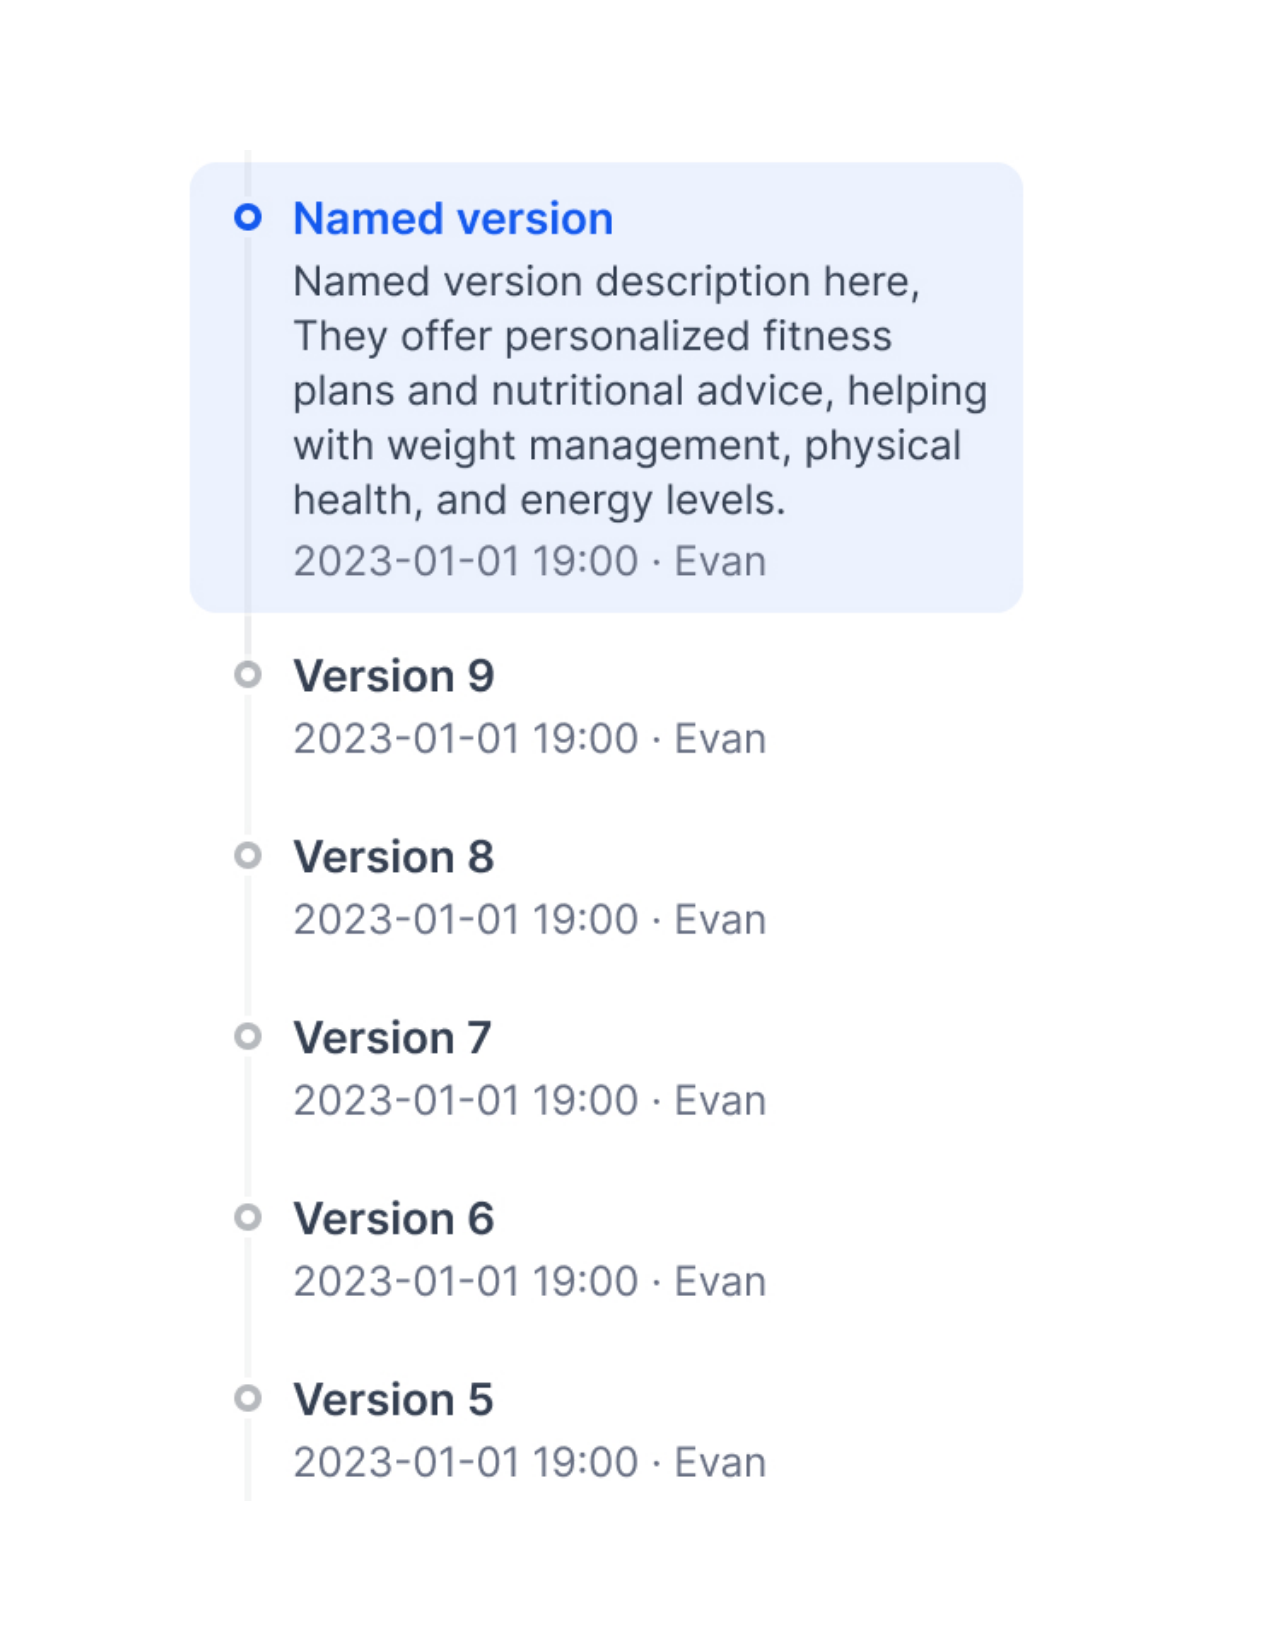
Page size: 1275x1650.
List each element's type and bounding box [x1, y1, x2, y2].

picture [168, 150, 1044, 1501]
